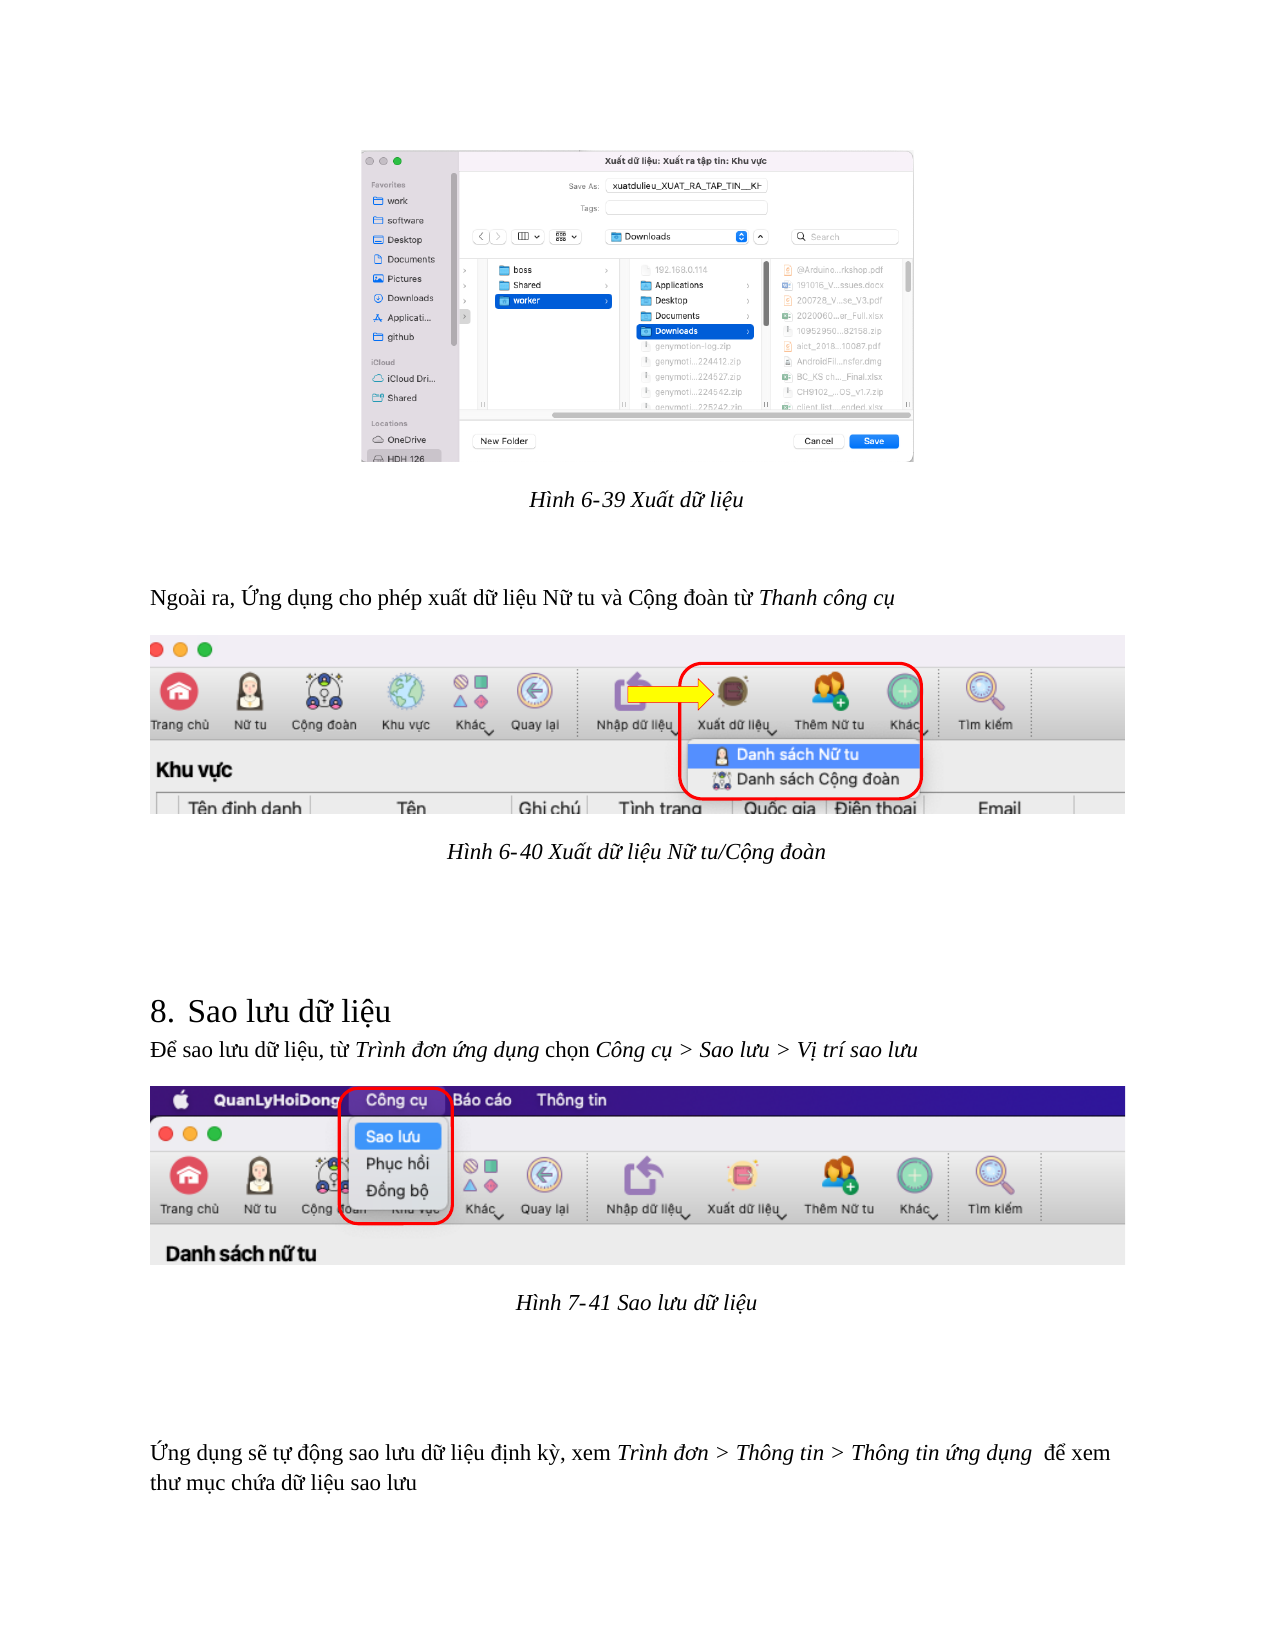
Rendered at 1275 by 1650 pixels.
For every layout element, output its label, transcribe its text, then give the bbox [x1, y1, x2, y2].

text Ngoài ra, Ứng dụng cho phép xuất dữ liệu Nữ tu và Cộng đoàn từ Thanh công cụ [150, 584, 1125, 611]
subtitle Sao lưu dữ liệu [150, 992, 1125, 1030]
picture [150, 635, 1125, 814]
picture [341, 1090, 450, 1222]
picture [361, 150, 914, 462]
text Ứng dụng sẽ tự động sao lưu dữ liệu định kỳ, xem Trình đơn > Thông tin > Thông tin ứng dụng để xem thư mục chứa dữ liệu sao lưu [150, 1438, 1125, 1495]
picture [150, 1086, 1125, 1265]
text Để sao lưu dữ liệu, từ Trình đơn ứng dụng chọn Công cụ > Sao lưu > Vị trí sao lưu [150, 1036, 1125, 1062]
